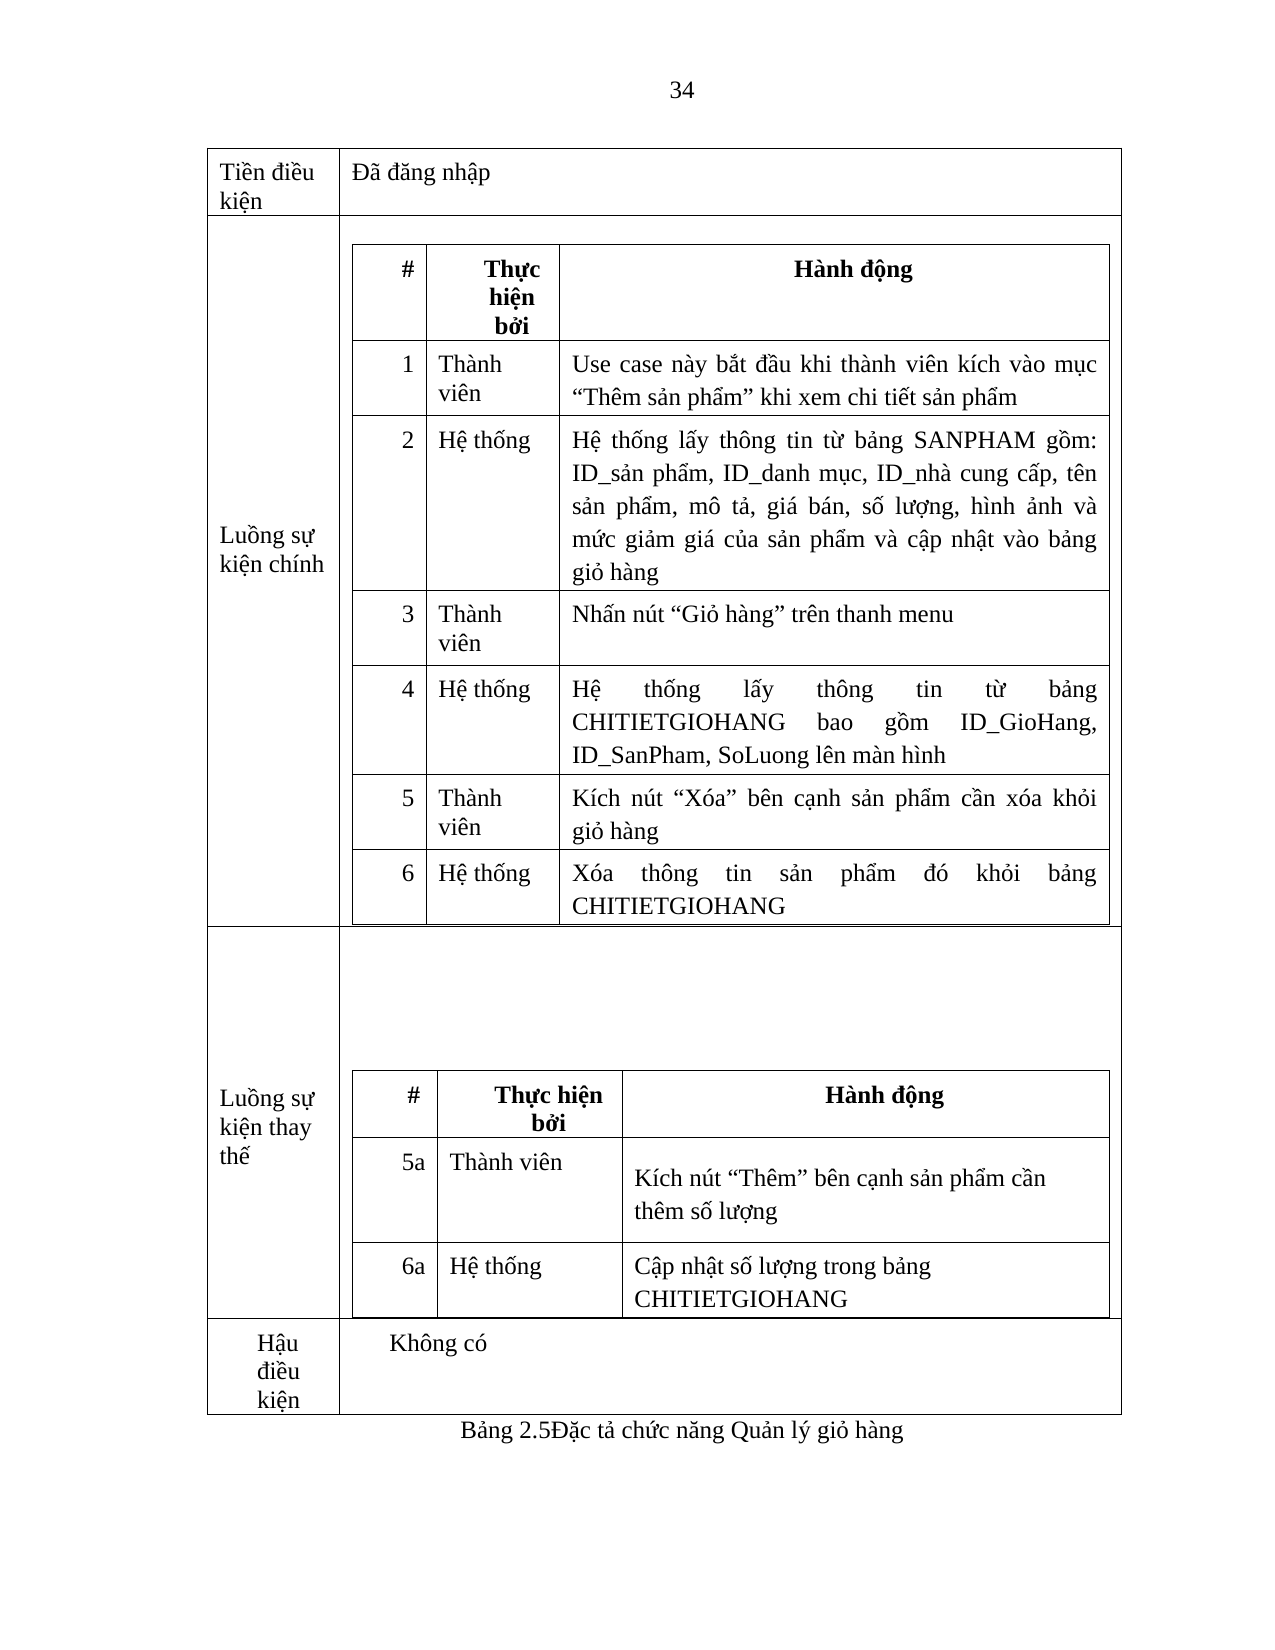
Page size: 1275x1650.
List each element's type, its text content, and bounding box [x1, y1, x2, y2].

table_cell Tiền điều kiện [208, 149, 339, 214]
table_cell Luồng sự kiện chính [208, 216, 339, 926]
table_cell Đã đăng nhập [340, 149, 1121, 214]
table_cell Luồng sự kiện thay thế [208, 927, 339, 1318]
table_cell [340, 927, 1121, 1318]
table_cell Hậu điều kiện [208, 1319, 339, 1414]
table_cell [340, 216, 1121, 926]
table_cell Không có [340, 1319, 1121, 1414]
